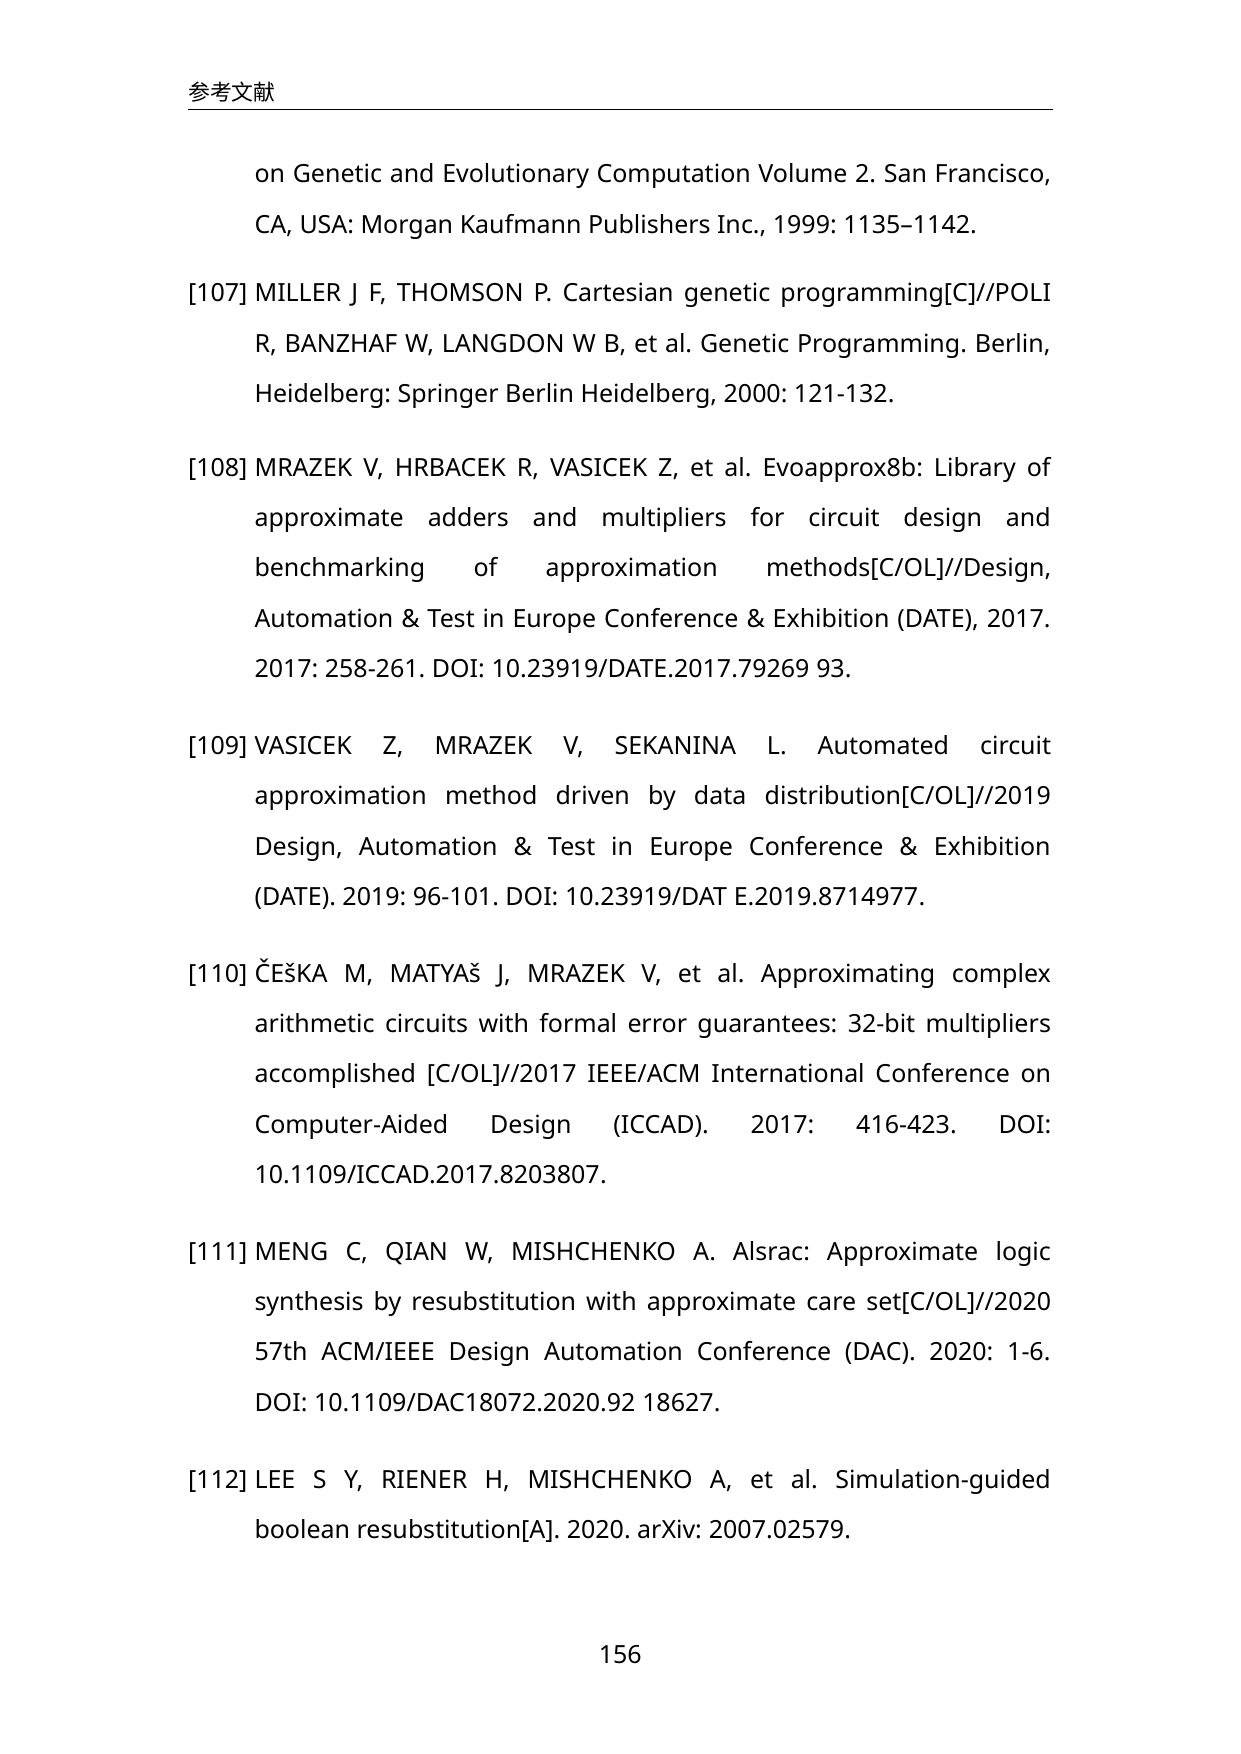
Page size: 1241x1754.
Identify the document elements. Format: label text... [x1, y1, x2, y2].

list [188, 156, 1052, 241]
list MENG C, QIAN W, MISHCHENKO A. Alsrac: Approximate logic synthesis by resubstitution with approximate care set[C/OL]//2020 57th ACM/IEEE Design Automation Conference (DAC). 2020: 1-6. DOI: 10.1109/DAC18072.2020.92 18627. [188, 1233, 1052, 1418]
list MILLER J F, THOMSON P. Cartesian genetic programming[C]//POLI R, BANZHAF W, LANGDON W B, et al. Genetic Programming. Berlin, Heidelberg: Springer Berlin Heidelberg, 2000: 121-132. [188, 275, 1052, 410]
list LEE S Y, RIENER H, MISHCHENKO A, et al. Simulation-guided boolean resubstitution[A]. 2020. arXiv: 2007.02579. [188, 1461, 1052, 1546]
list VASICEK Z, MRAZEK V, SEKANINA L. Automated circuit approximation method driven by data distribution[C/OL]//2019 Design, Automation & Test in Europe Conference & Exhibition (DATE). 2019: 96-101. DOI: 10.23919/DAT E.2019.8714977. [188, 727, 1052, 912]
list MRAZEK V, HRBACEK R, VASICEK Z, et al. Evoapprox8b: Library of approximate adders and multipliers for circuit design and benchmarking of approximation methods[C/OL]//Design, Automation & Test in Europe Conference & Exhibition (DATE), 2017. 2017: 258-261. DOI: 10.23919/DATE.2017.79269 93. [188, 449, 1052, 684]
list ČEšKA M, MATYAš J, MRAZEK V, et al. Approximating complex arithmetic circuits with formal error guarantees: 32-bit multipliers accomplished [C/OL]//2017 IEEE/ACM International Conference on Computer-Aided Design (ICCAD). 2017: 416-423. DOI: 10.1109/ICCAD.2017.8203807. [188, 955, 1052, 1191]
